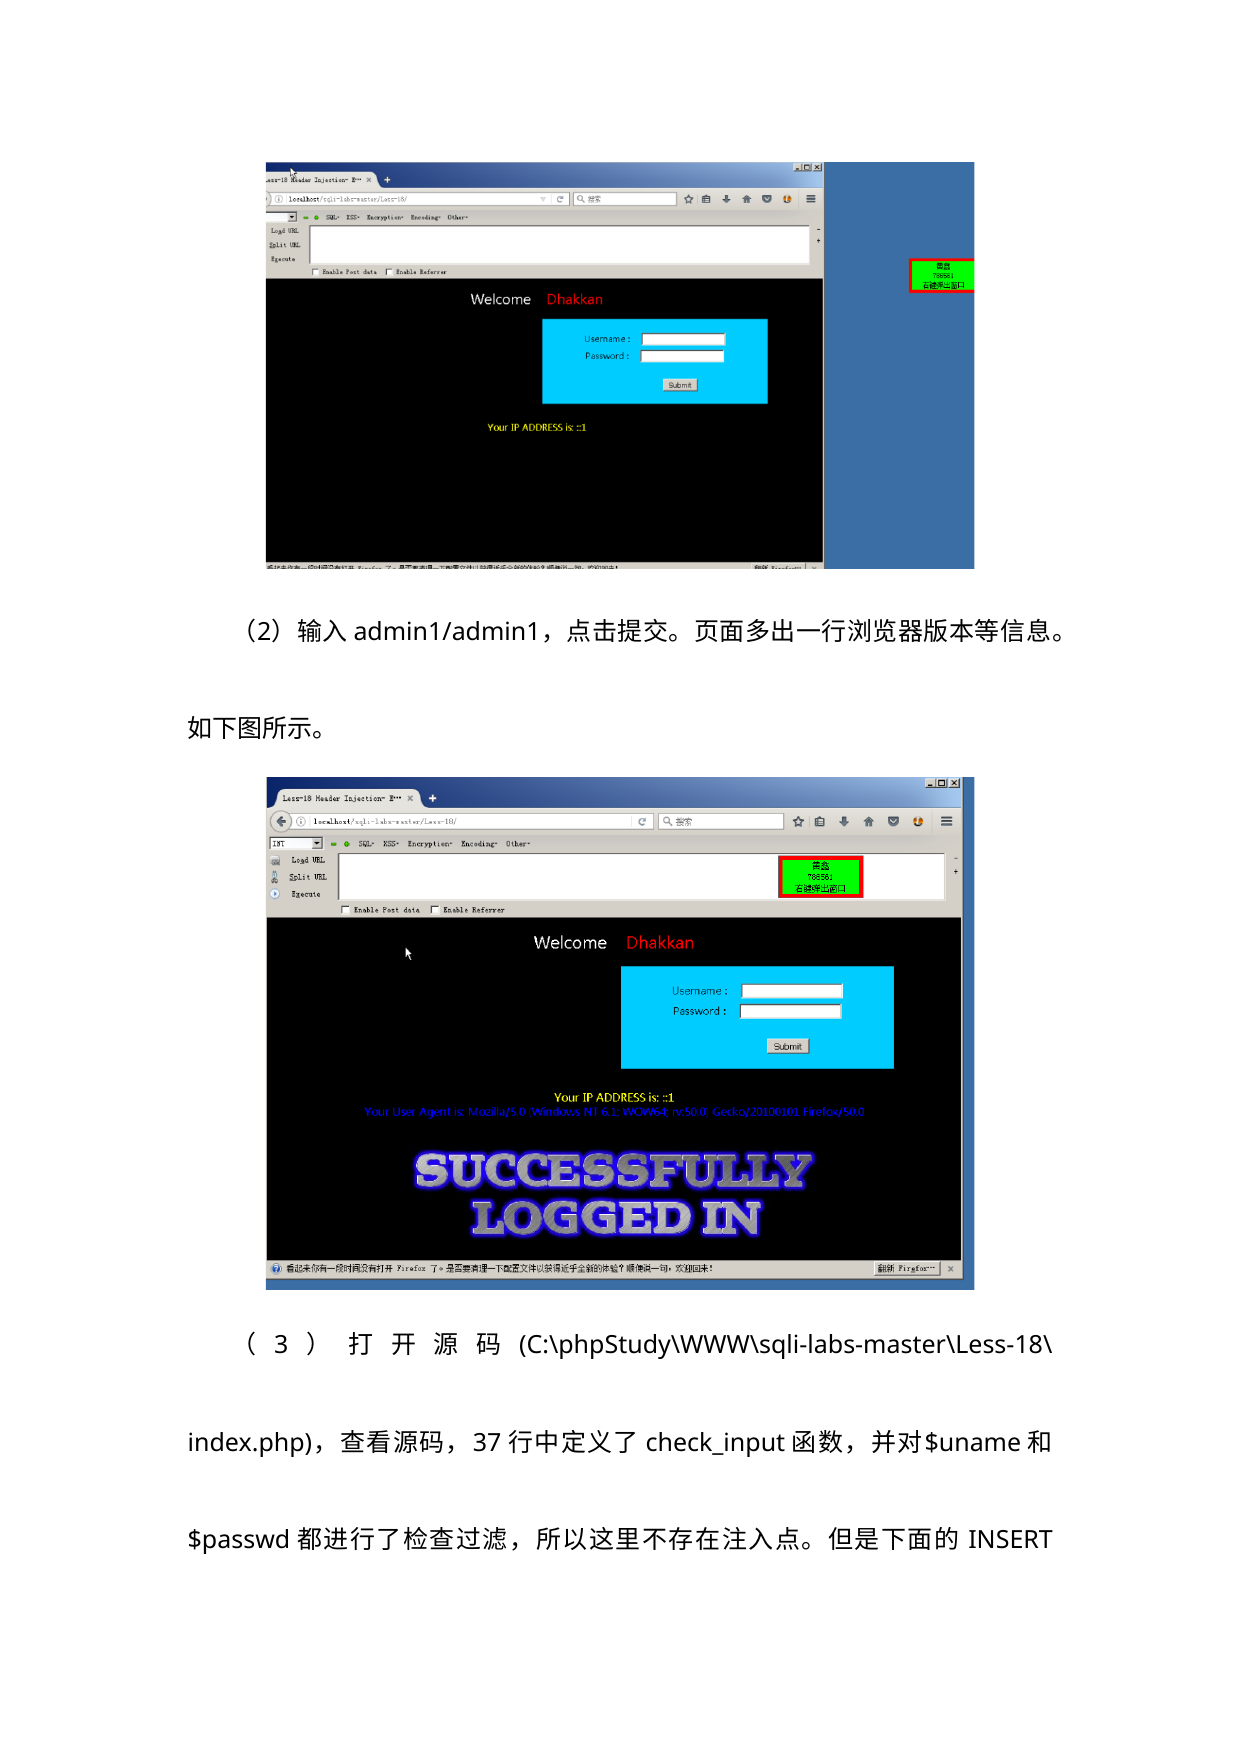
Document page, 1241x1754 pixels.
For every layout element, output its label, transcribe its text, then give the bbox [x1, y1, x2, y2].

picture [265, 777, 975, 1290]
picture [265, 162, 975, 569]
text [187, 1310, 1053, 1570]
text （2）输入admin1/admin1，点击提交。页面多出一行浏览器版本等信息。如下图所示。 [187, 597, 1053, 759]
